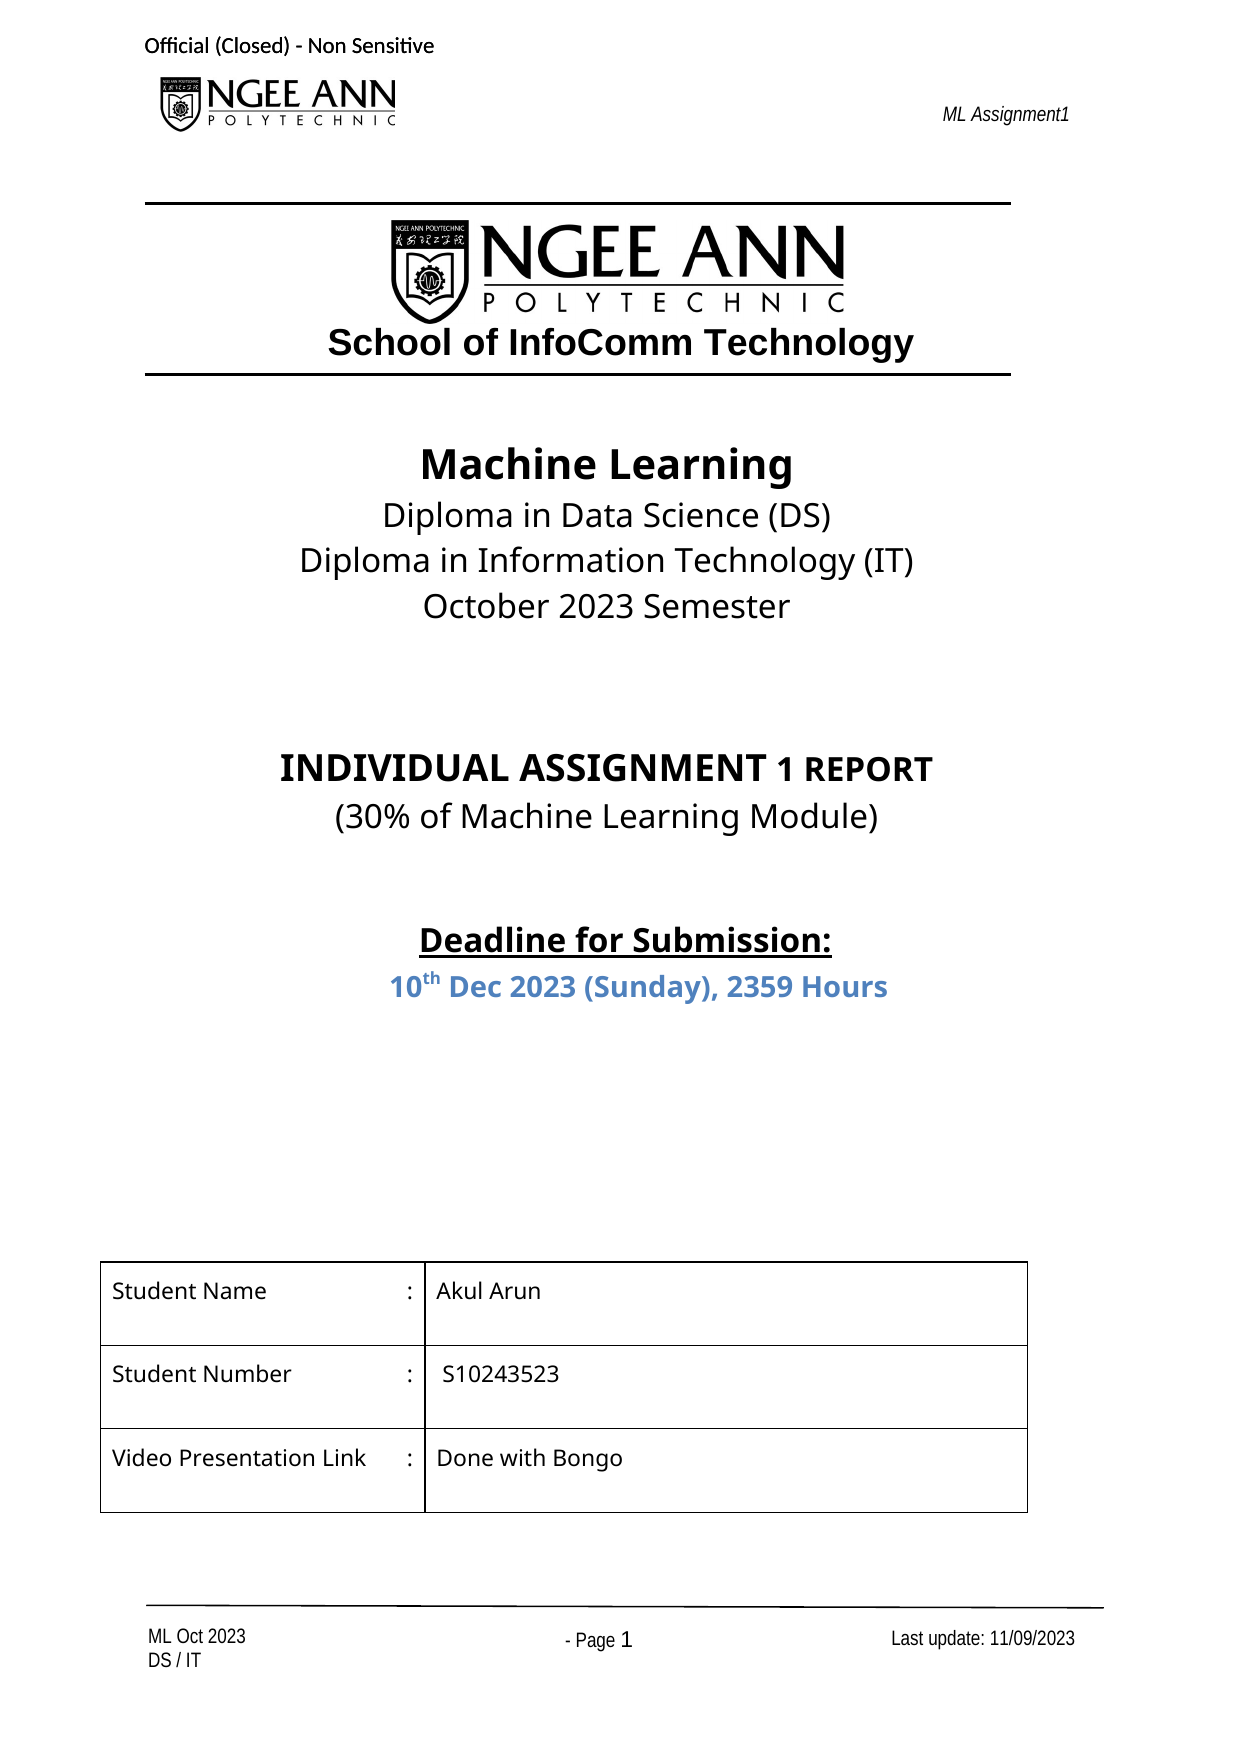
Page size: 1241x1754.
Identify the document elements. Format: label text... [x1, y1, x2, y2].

picture [160, 77, 395, 132]
text Machine Learning [100, 435, 1113, 492]
table_cell Done with Bongo [426, 1429, 1027, 1512]
text INDIVIDUAL ASSIGNMENT 1 REPORT [100, 741, 1113, 792]
picture [391, 220, 844, 324]
table_cell : [395, 1429, 424, 1512]
table_cell Student Number [101, 1346, 395, 1428]
text Deadline for Submission: [137, 917, 1113, 963]
text (30% of Machine Learning Module) [100, 792, 1113, 838]
text Diploma in Data Science (DS) [100, 492, 1113, 537]
table_cell : [395, 1346, 424, 1428]
table_cell Video Presentation Link [101, 1429, 395, 1512]
table_header : [395, 1263, 424, 1345]
table_cell S10243523 [426, 1346, 1027, 1428]
table_header Student Name [101, 1263, 395, 1345]
text Diploma in Information Technology (IT) [100, 537, 1113, 582]
table_header Akul Arun [426, 1263, 1027, 1345]
text October 2023 Semester [100, 582, 1113, 628]
text 10th Dec 2023 (Sunday), 2359 Hours [232, 967, 1045, 1006]
